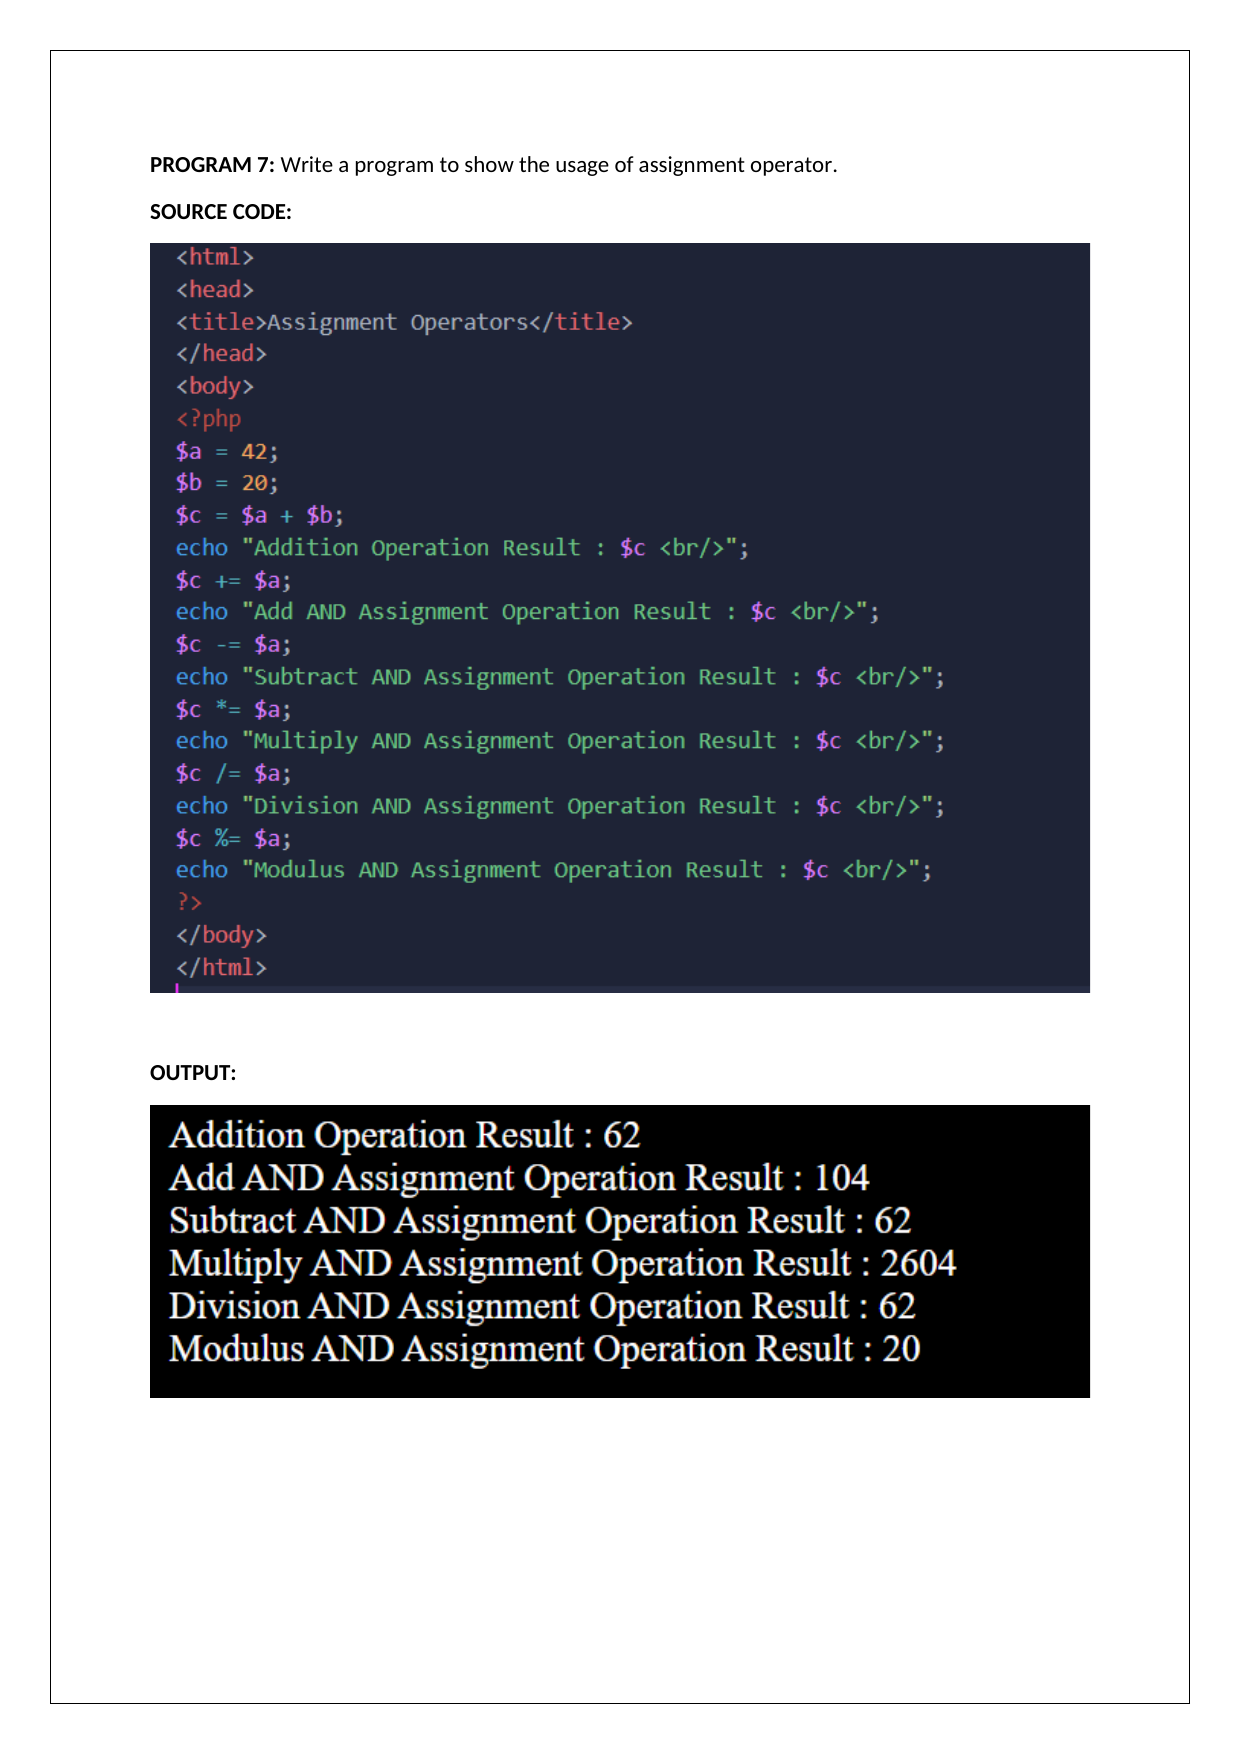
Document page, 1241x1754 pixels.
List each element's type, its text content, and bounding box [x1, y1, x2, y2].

text SOURCE CODE: [150, 197, 1090, 225]
text OUTPUT: [150, 1058, 1090, 1086]
picture [150, 243, 1091, 993]
picture [150, 1105, 1091, 1398]
text PROGRAM 7: Write a program to show the usage of assignment operator. [150, 150, 1090, 178]
